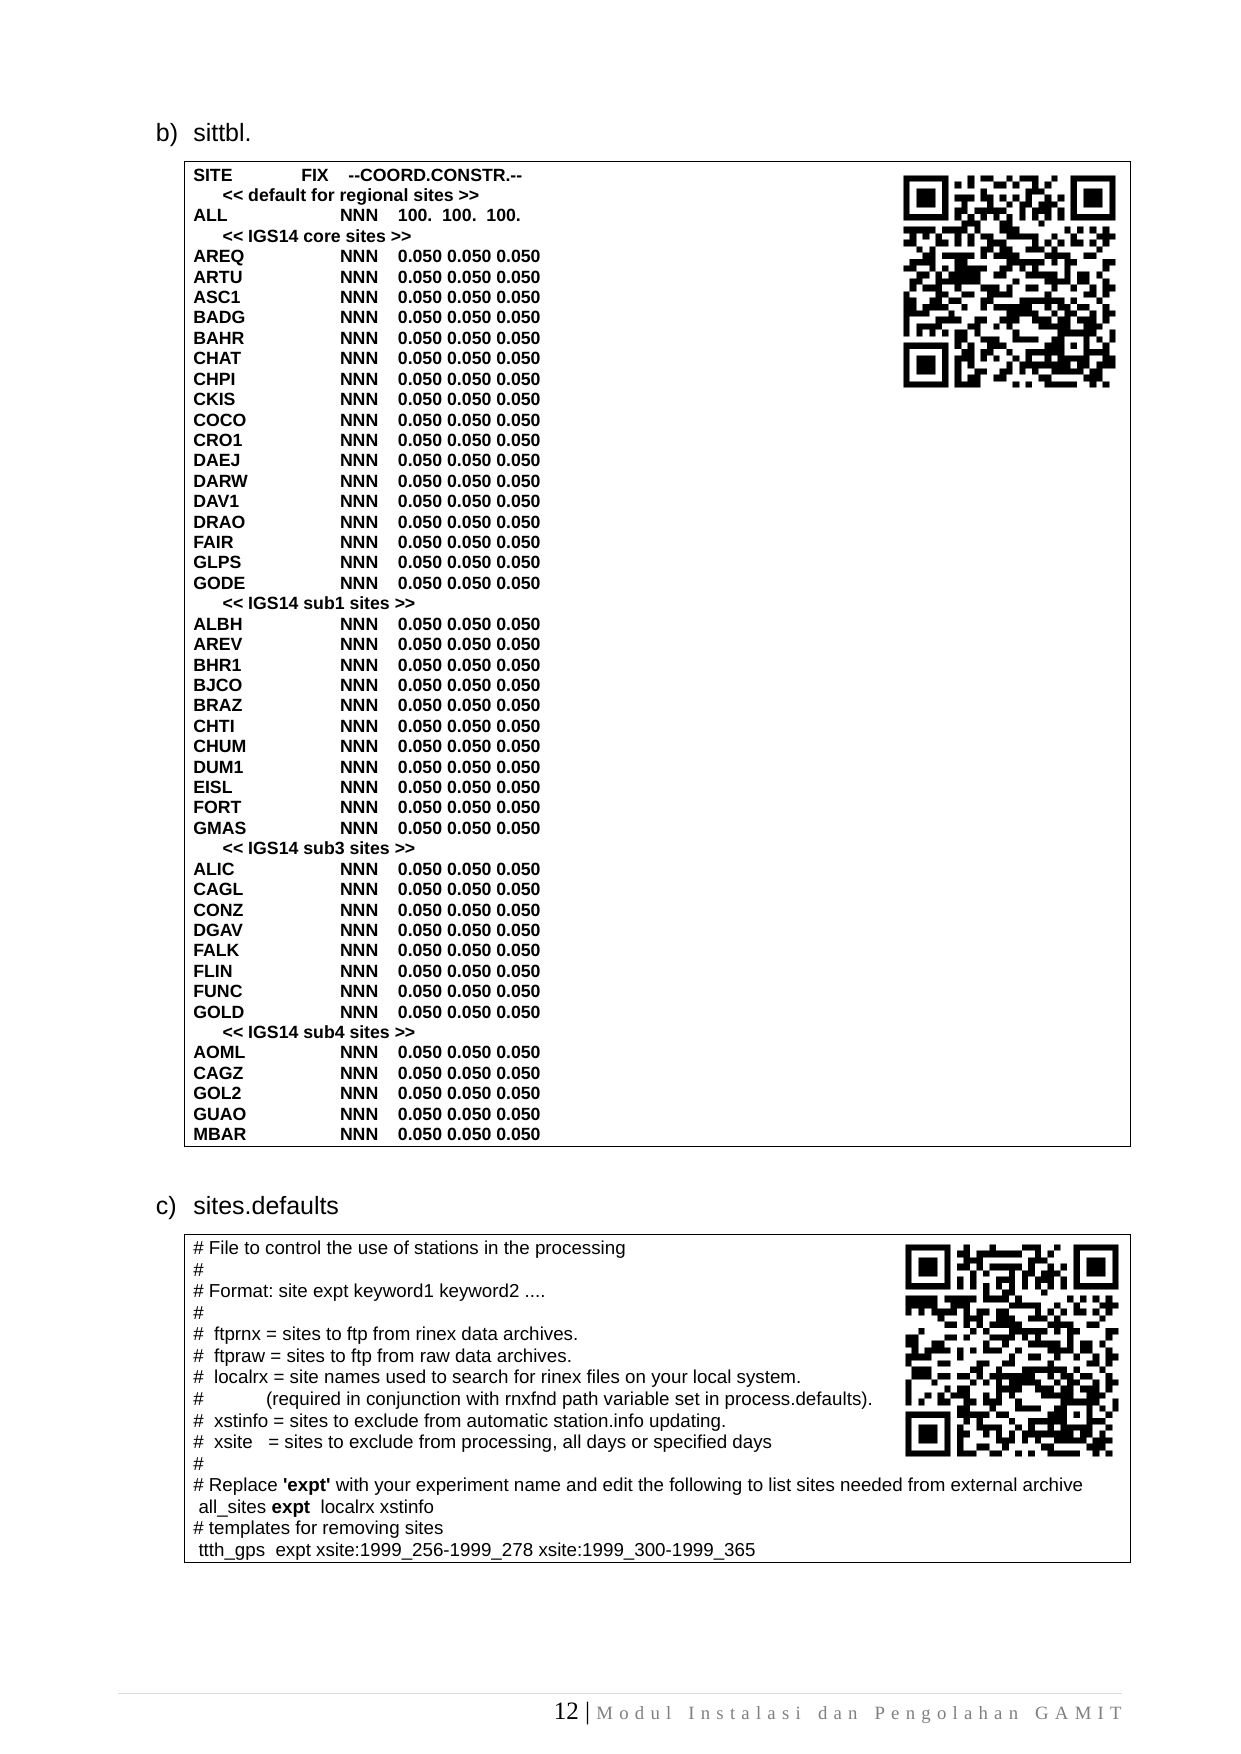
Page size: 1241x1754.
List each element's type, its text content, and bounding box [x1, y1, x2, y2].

list DARW NNN 0.050 0.050 0.050 [185, 467, 1130, 488]
list CHAT NNN 0.050 0.050 0.050 [185, 345, 897, 365]
list FORT NNN 0.050 0.050 0.050 [185, 794, 1130, 814]
list all_sites expt localrx xstinfo [185, 1492, 1130, 1514]
list BJCO NNN 0.050 0.050 0.050 [185, 672, 1130, 692]
list CONZ NNN 0.050 0.050 0.050 [185, 896, 1130, 917]
list CHPI NNN 0.050 0.050 0.050 [185, 365, 897, 386]
list << IGS14 sub3 sites >> [185, 835, 1130, 855]
list CAGZ NNN 0.050 0.050 0.050 [185, 1059, 1130, 1080]
list DAEJ NNN 0.050 0.050 0.050 [185, 447, 1130, 467]
list # [185, 1255, 899, 1277]
list GMAS NNN 0.050 0.050 0.050 [185, 814, 1130, 835]
list GLPS NNN 0.050 0.050 0.050 [185, 549, 1130, 569]
list DAV1 NNN 0.050 0.050 0.050 [185, 488, 1130, 508]
list AREQ NNN 0.050 0.050 0.050 [185, 243, 897, 263]
list DUM1 NNN 0.050 0.050 0.050 [185, 753, 1130, 774]
list # (required in conjunction with rnxfnd path variable set in process.defaults). [185, 1385, 899, 1406]
list DRAO NNN 0.050 0.050 0.050 [185, 508, 1130, 529]
list ARTU NNN 0.050 0.050 0.050 [185, 263, 897, 284]
picture [897, 169, 1122, 394]
list ASC1 NNN 0.050 0.050 0.050 [185, 284, 897, 304]
list SITE FIX --COORD.CONSTR.-- [185, 162, 1130, 182]
list # ftpraw = sites to ftp from raw data archives. [185, 1342, 899, 1363]
list # localrx = site names used to search for rinex files on your local system. [185, 1363, 899, 1385]
list ALL NNN 100. 100. 100. [185, 202, 897, 222]
list FLIN NNN 0.050 0.050 0.050 [185, 957, 1130, 978]
list sittbl. [156, 118, 1122, 147]
list GODE NNN 0.050 0.050 0.050 [185, 569, 1130, 590]
list EISL NNN 0.050 0.050 0.050 [185, 774, 1130, 794]
list # [185, 1298, 899, 1320]
list # ftprnx = sites to ftp from rinex data archives. [185, 1320, 899, 1342]
list # File to control the use of stations in the processing [185, 1235, 1130, 1255]
list BAHR NNN 0.050 0.050 0.050 [185, 324, 897, 345]
list ALIC NNN 0.050 0.050 0.050 [185, 855, 1130, 876]
list # Format: site expt keyword1 keyword2 .... [185, 1277, 899, 1298]
list # templates for removing sites [185, 1514, 1130, 1536]
list BADG NNN 0.050 0.050 0.050 [185, 304, 897, 324]
list DGAV NNN 0.050 0.050 0.050 [185, 917, 1130, 937]
list sites.defaults [156, 1191, 1122, 1219]
list ALBH NNN 0.050 0.050 0.050 [185, 610, 1130, 631]
list AREV NNN 0.050 0.050 0.050 [185, 631, 1130, 651]
list AOML NNN 0.050 0.050 0.050 [185, 1039, 1130, 1059]
list FUNC NNN 0.050 0.050 0.050 [185, 978, 1130, 998]
list COCO NNN 0.050 0.050 0.050 [185, 406, 1130, 427]
picture [899, 1238, 1125, 1463]
list GOL2 NNN 0.050 0.050 0.050 [185, 1080, 1130, 1100]
list CKIS NNN 0.050 0.050 0.050 [185, 386, 1130, 406]
list # xstinfo = sites to exclude from automatic station.info updating. [185, 1406, 899, 1428]
list MBAR NNN 0.050 0.050 0.050 [185, 1121, 1130, 1146]
list # xsite = sites to exclude from processing, all days or specified days [185, 1428, 899, 1449]
list FALK NNN 0.050 0.050 0.050 [185, 937, 1130, 957]
list << IGS14 core sites >> [185, 222, 897, 243]
list CHTI NNN 0.050 0.050 0.050 [185, 712, 1130, 733]
list # [185, 1449, 1130, 1471]
list BRAZ NNN 0.050 0.050 0.050 [185, 692, 1130, 712]
list << default for regional sites >> [185, 182, 897, 202]
list FAIR NNN 0.050 0.050 0.050 [185, 529, 1130, 549]
list ttth_gps expt xsite:1999_256-1999_278 xsite:1999_300-1999_365 [185, 1536, 1130, 1562]
list CAGL NNN 0.050 0.050 0.050 [185, 876, 1130, 896]
list GUAO NNN 0.050 0.050 0.050 [185, 1100, 1130, 1121]
list GOLD NNN 0.050 0.050 0.050 [185, 998, 1130, 1019]
list BHR1 NNN 0.050 0.050 0.050 [185, 651, 1130, 672]
list CHUM NNN 0.050 0.050 0.050 [185, 733, 1130, 753]
list << IGS14 sub1 sites >> [185, 590, 1130, 610]
list # Replace 'expt' with your experiment name and edit the following to list sites needed from external archive [185, 1471, 1130, 1492]
list CRO1 NNN 0.050 0.050 0.050 [185, 427, 1130, 447]
list << IGS14 sub4 sites >> [185, 1019, 1130, 1039]
